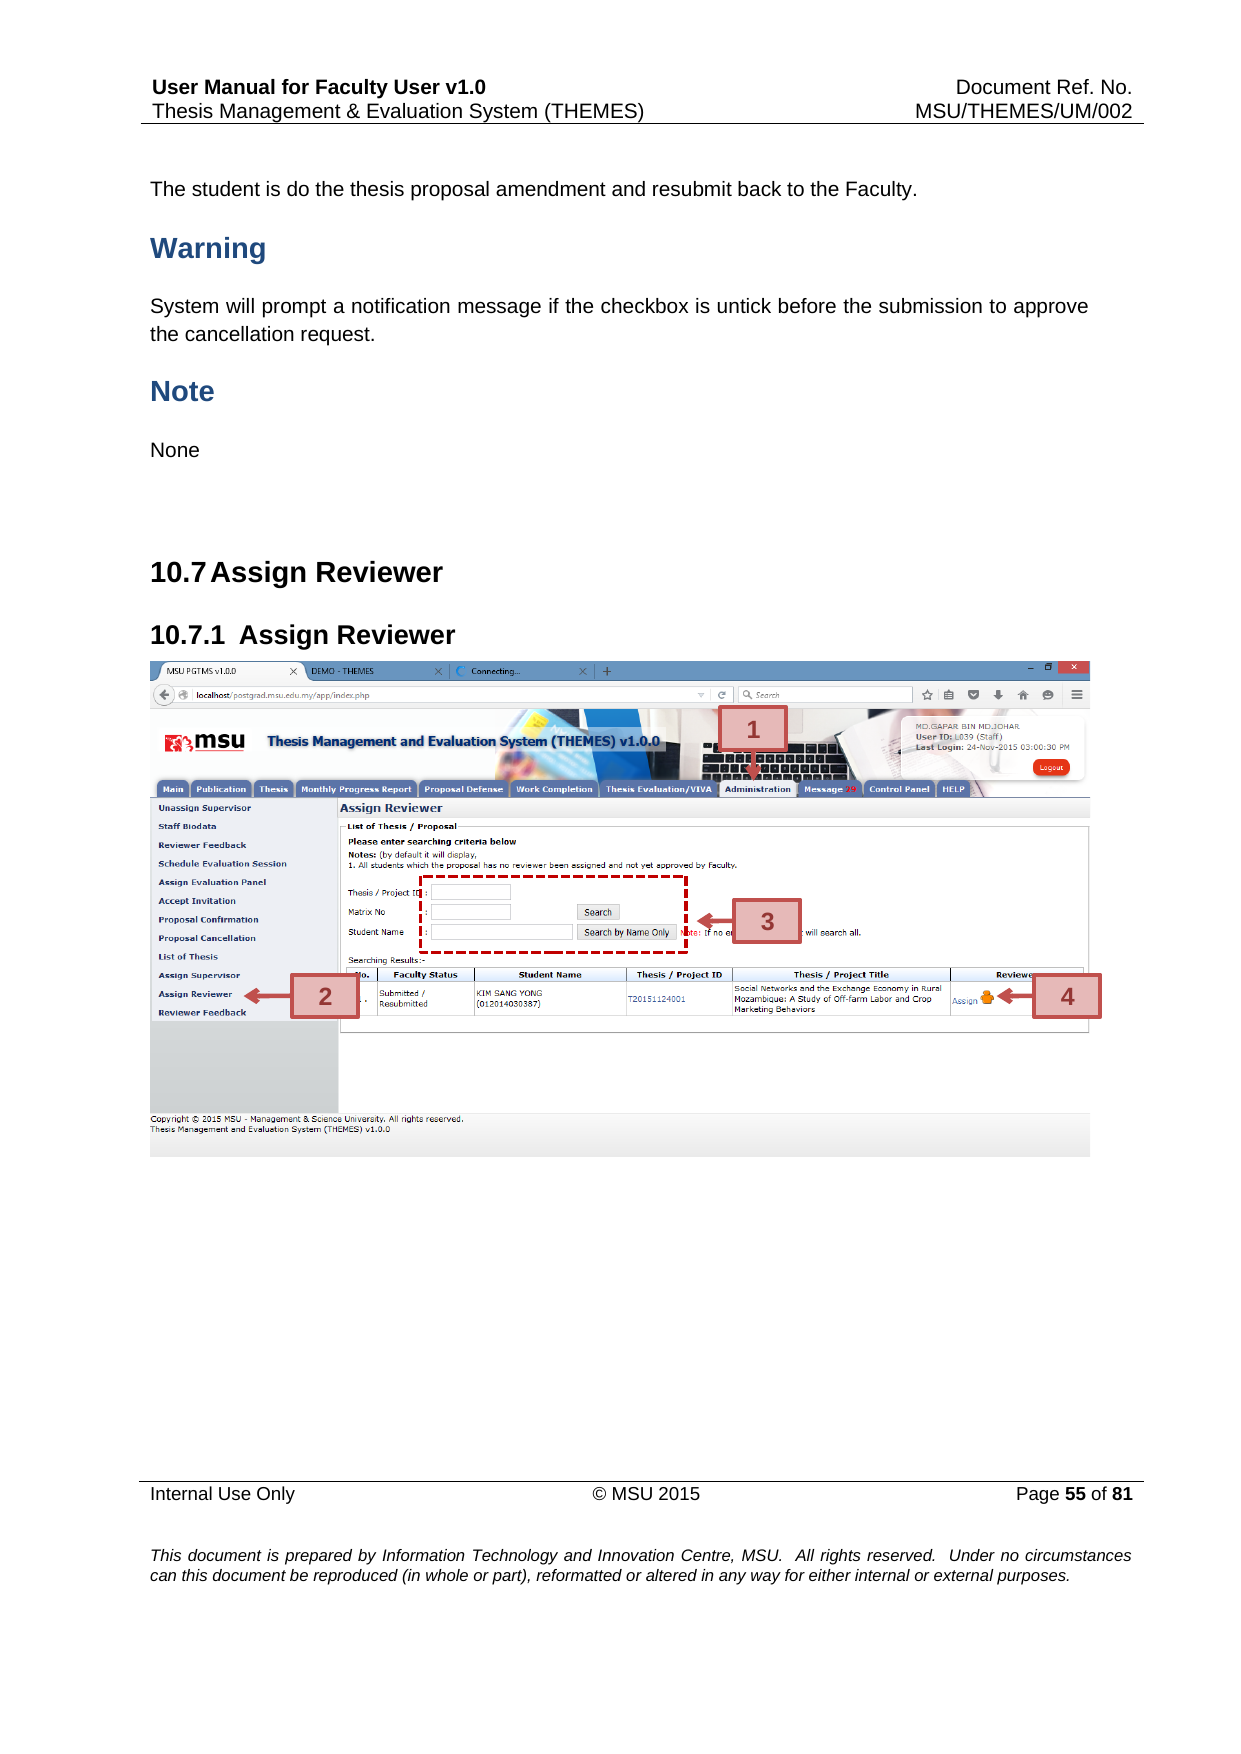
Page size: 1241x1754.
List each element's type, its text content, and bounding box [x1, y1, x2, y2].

text System will prompt a notification message if the checkbox is untick before the submission to approve the cancellation request. [150, 294, 1090, 346]
text None [150, 438, 1090, 462]
text The student is do the thesis proposal amendment and resubmit back to the Faculty. [150, 177, 1090, 201]
text Note [150, 374, 1090, 408]
text Warning [150, 231, 1090, 264]
subtitle Assign Reviewer [150, 619, 1090, 650]
subtitle Assign Reviewer [150, 555, 1090, 589]
picture [150, 661, 1091, 1162]
